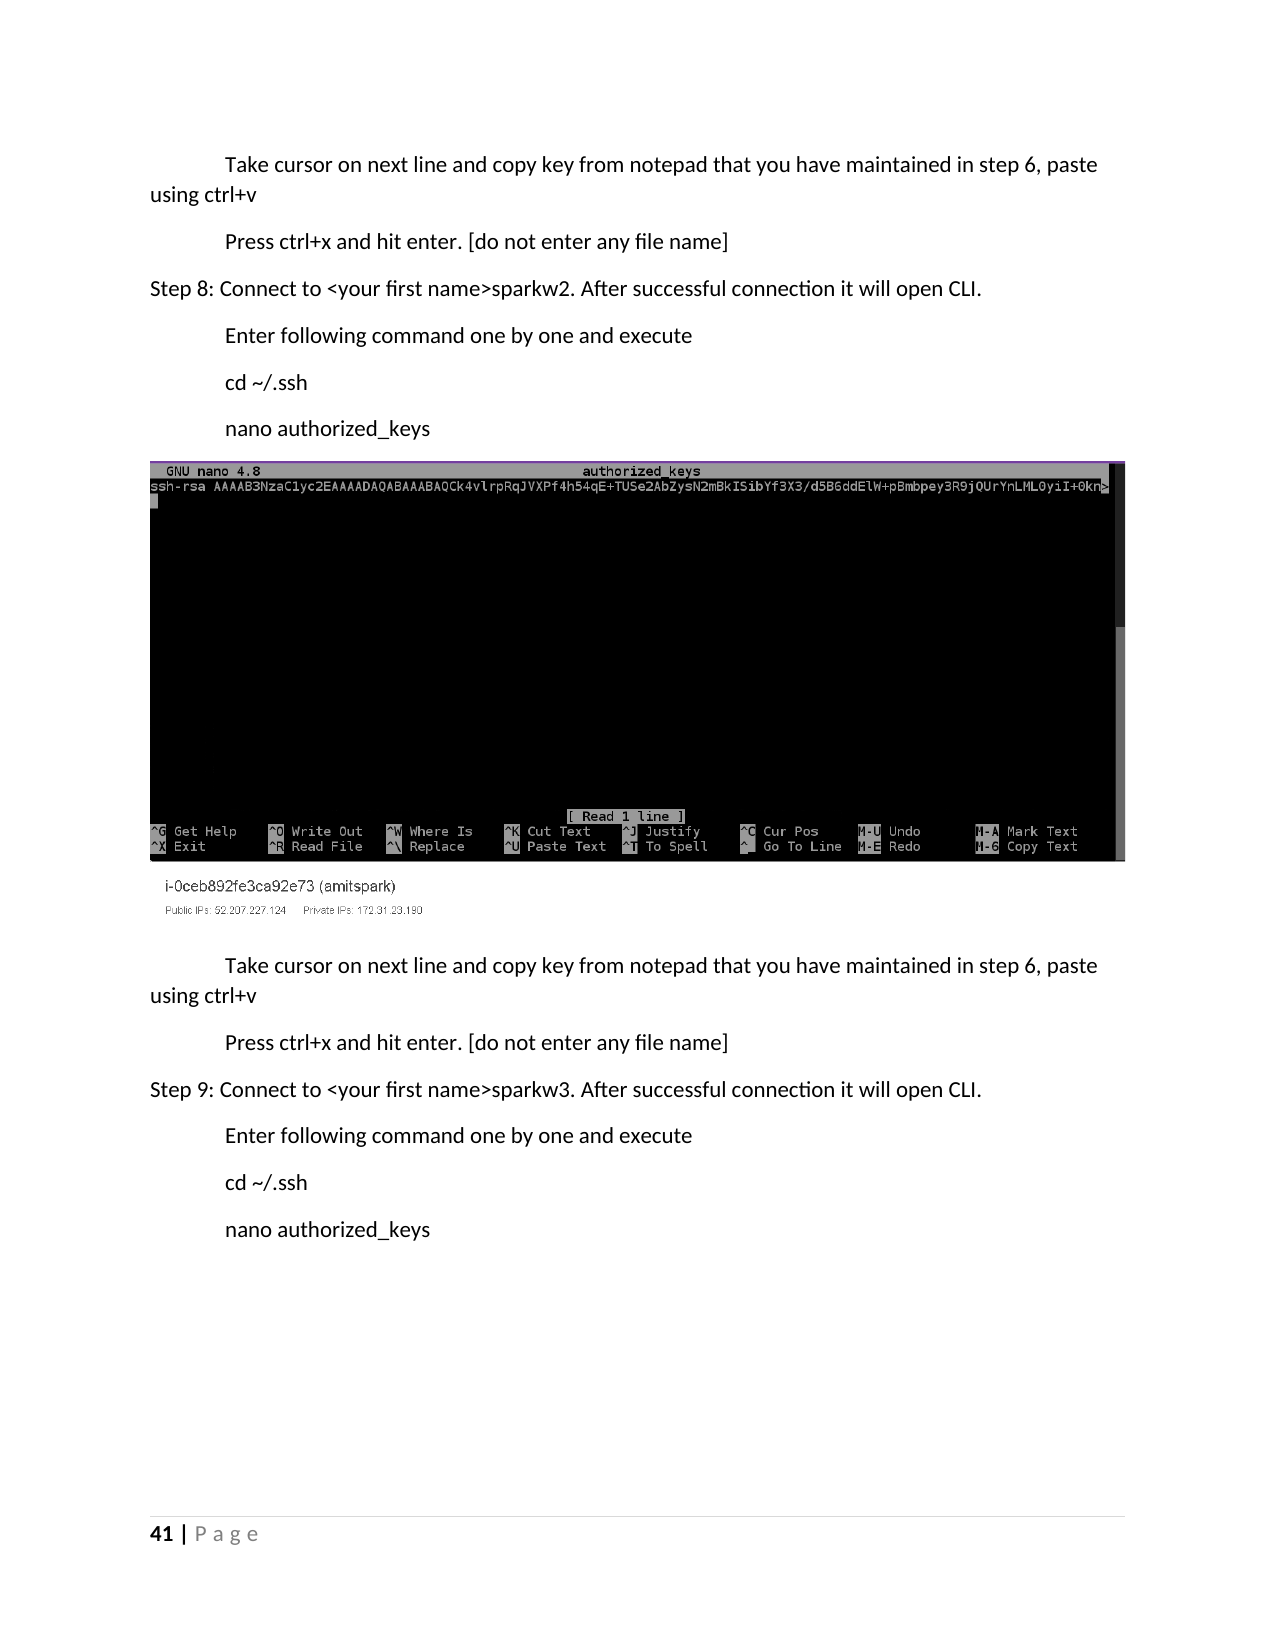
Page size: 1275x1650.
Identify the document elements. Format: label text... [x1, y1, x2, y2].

text Press ctrl+x and hit enter. [do not enter any file name] [150, 227, 1125, 255]
text Step 9: Connect to <your first name>sparkw3. After successful connection it will open CLI. [150, 1075, 1125, 1103]
text Step 8: Connect to <your first name>sparkw2. After successful connection it will open CLI. [150, 274, 1125, 302]
text cd ~/.ssh [150, 1168, 1125, 1196]
text Enter following command one by one and execute [150, 1122, 1125, 1149]
text Take cursor on next line and copy key from notepad that you have maintained in step 6, paste using ctrl+v [150, 951, 1125, 1009]
text cd ~/.ssh [150, 368, 1125, 396]
text nano authorized_keys [150, 414, 1125, 443]
text Take cursor on next line and copy key from notepad that you have maintained in step 6, paste using ctrl+v [150, 150, 1125, 208]
text Press ctrl+x and hit enter. [do not enter any file name] [150, 1028, 1125, 1056]
text Enter following command one by one and execute [150, 321, 1125, 349]
picture [150, 461, 1125, 932]
text nano authorized_keys [150, 1215, 1125, 1243]
